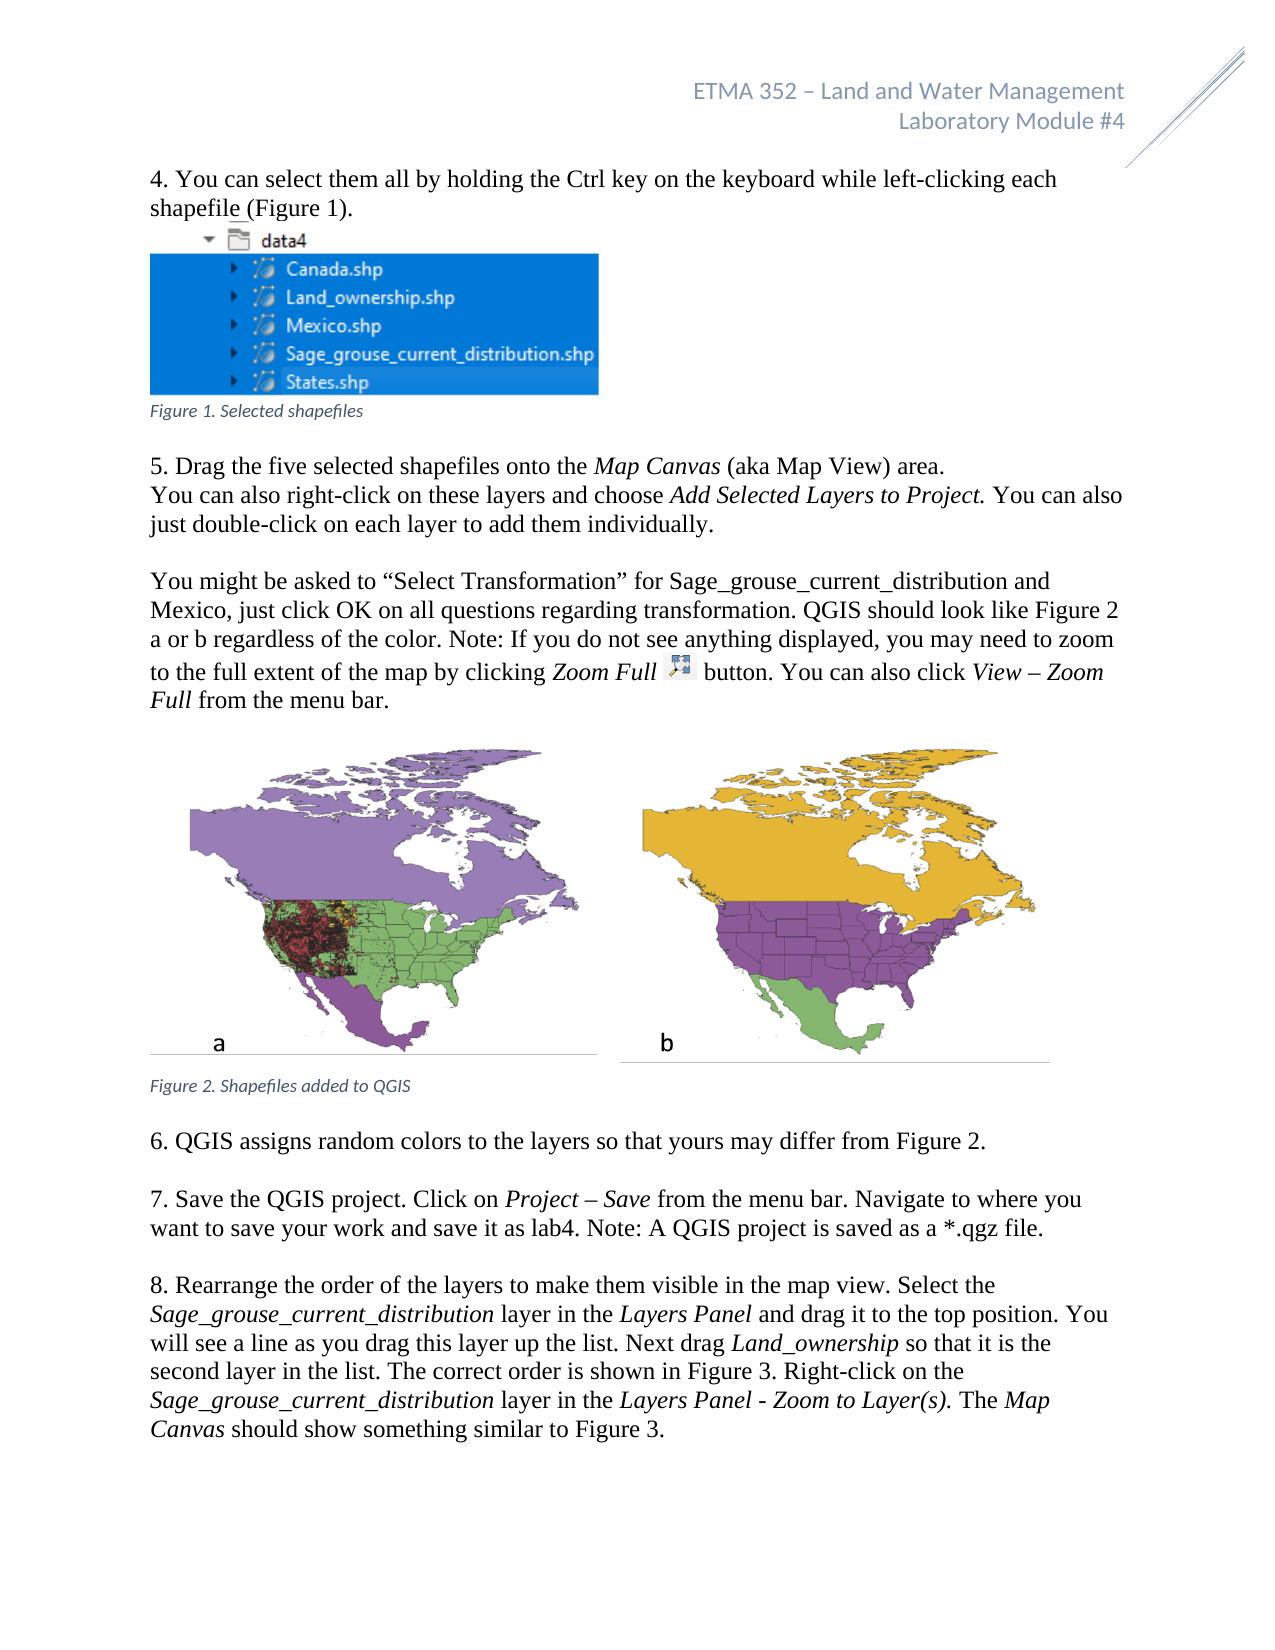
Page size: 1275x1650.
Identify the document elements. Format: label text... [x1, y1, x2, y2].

text You can also right-click on these layers and choose Add Selected Layers to Project. You can also just double-click on each layer to add them individually. [150, 480, 1125, 538]
text 4. You can select them all by holding the Ctrl key on the keyboard while left-clicking each shapefile (Figure 1). [150, 164, 1125, 222]
picture [150, 221, 610, 400]
text You might be asked to “Select Transformation” for Sage_grouse_current_distribution and Mexico, just click OK on all questions regarding transformation. QGIS should look like Figure 2 a or b regardless of the color. Note: If you do not see anything displayed, you may need to zoom to the full extent of the map by clicking Zoom Full button. You can also click View – Zoom Full from the menu bar. [150, 566, 1125, 714]
text 8. Rearrange the order of the layers to make them visible in the map view. Select the Sage_grouse_current_distribution layer in the Layers Panel and drag it to the top position. You will see a line as you drag this layer up the list. Next drag Land_ownership so that it is the second layer in the list. The correct order is shown in Figure 3. Right-click on the Sage_grouse_current_distribution layer in the Layers Panel - Zoom to Layer(s). The Map Canvas should show something similar to Figure 3. [150, 1270, 1125, 1443]
text 5. Drag the five selected shapefiles onto the Map Canvas (aka Map View) area. [150, 451, 1125, 480]
text 6. QGIS assigns random colors to the layers so that yours may differ from Figure 2. [150, 1126, 1125, 1155]
picture [663, 652, 698, 680]
text 7. Save the QGIS project. Click on Project – Save from the menu bar. Navigate to where you want to save your work and save it as lab4. Note: A QGIS project is saved as a *.qgz file. [150, 1184, 1125, 1241]
picture [150, 742, 1050, 1075]
